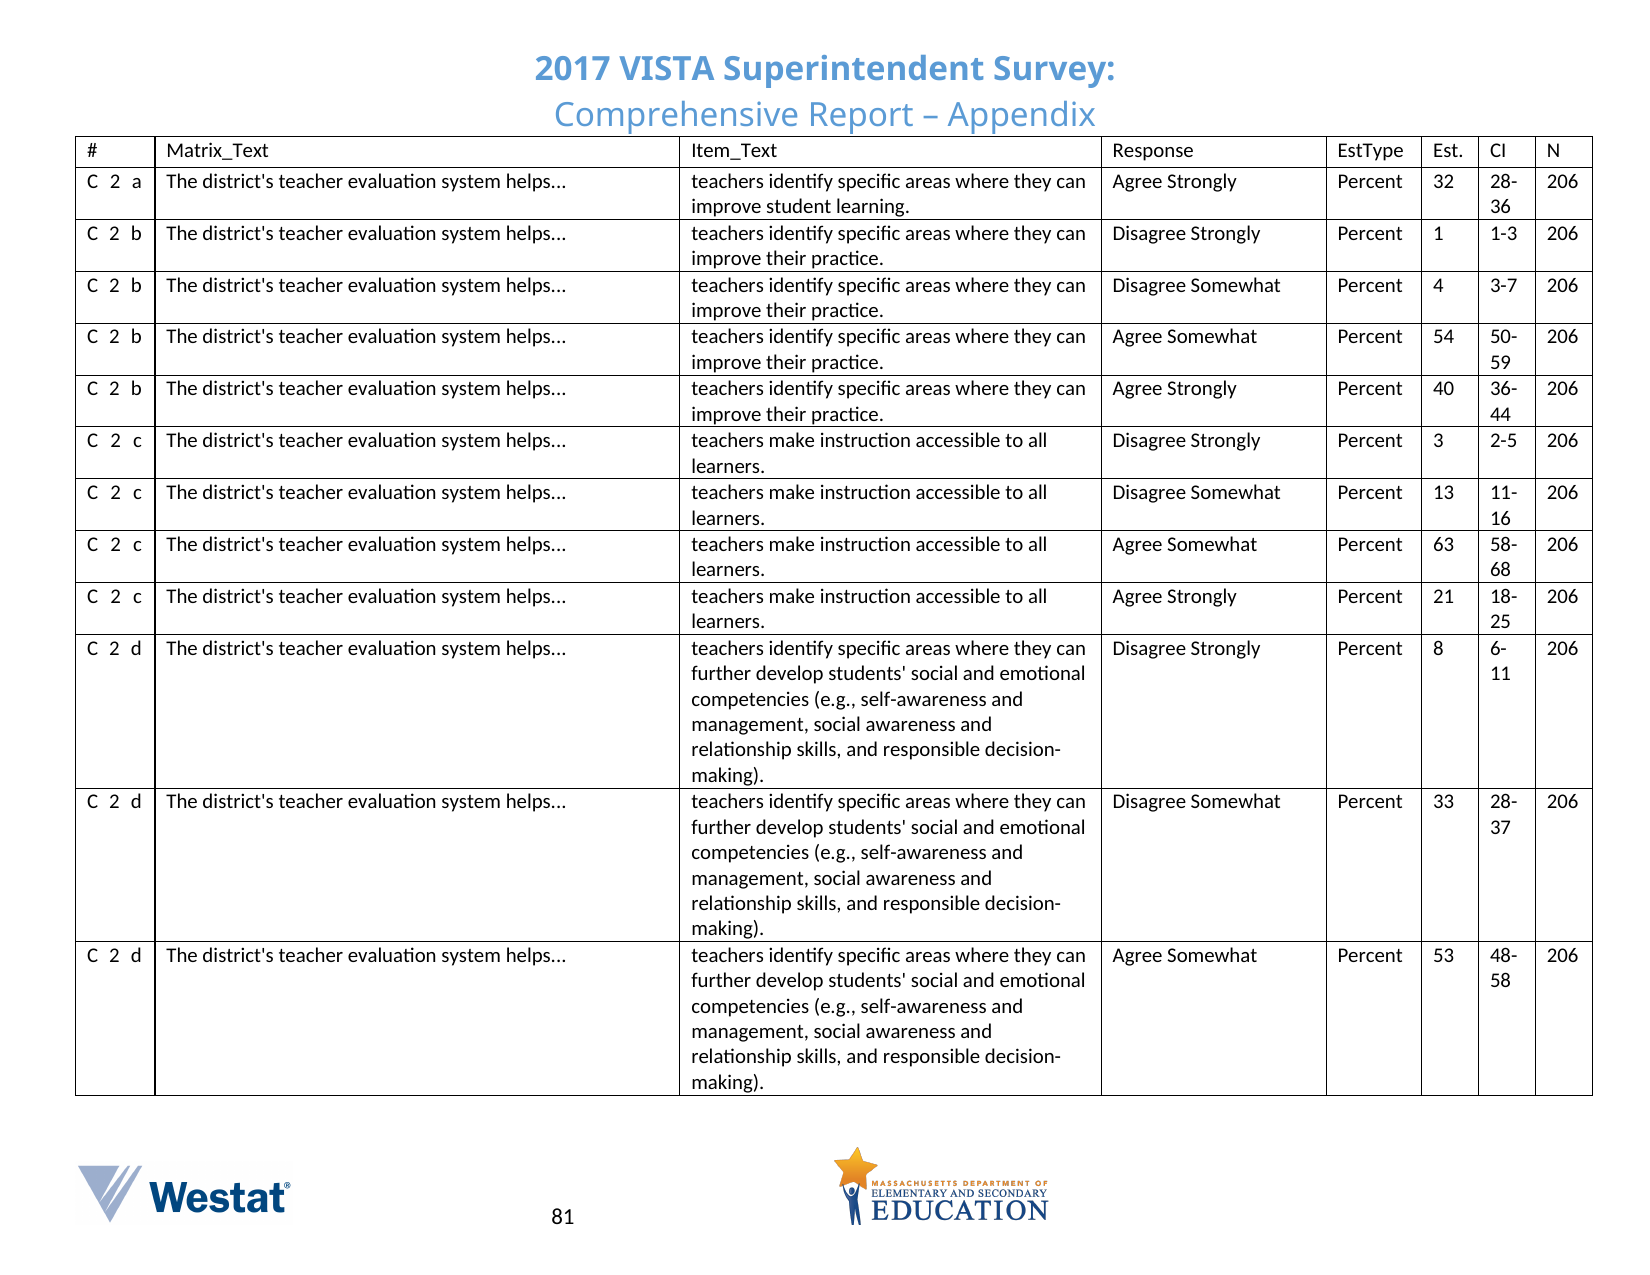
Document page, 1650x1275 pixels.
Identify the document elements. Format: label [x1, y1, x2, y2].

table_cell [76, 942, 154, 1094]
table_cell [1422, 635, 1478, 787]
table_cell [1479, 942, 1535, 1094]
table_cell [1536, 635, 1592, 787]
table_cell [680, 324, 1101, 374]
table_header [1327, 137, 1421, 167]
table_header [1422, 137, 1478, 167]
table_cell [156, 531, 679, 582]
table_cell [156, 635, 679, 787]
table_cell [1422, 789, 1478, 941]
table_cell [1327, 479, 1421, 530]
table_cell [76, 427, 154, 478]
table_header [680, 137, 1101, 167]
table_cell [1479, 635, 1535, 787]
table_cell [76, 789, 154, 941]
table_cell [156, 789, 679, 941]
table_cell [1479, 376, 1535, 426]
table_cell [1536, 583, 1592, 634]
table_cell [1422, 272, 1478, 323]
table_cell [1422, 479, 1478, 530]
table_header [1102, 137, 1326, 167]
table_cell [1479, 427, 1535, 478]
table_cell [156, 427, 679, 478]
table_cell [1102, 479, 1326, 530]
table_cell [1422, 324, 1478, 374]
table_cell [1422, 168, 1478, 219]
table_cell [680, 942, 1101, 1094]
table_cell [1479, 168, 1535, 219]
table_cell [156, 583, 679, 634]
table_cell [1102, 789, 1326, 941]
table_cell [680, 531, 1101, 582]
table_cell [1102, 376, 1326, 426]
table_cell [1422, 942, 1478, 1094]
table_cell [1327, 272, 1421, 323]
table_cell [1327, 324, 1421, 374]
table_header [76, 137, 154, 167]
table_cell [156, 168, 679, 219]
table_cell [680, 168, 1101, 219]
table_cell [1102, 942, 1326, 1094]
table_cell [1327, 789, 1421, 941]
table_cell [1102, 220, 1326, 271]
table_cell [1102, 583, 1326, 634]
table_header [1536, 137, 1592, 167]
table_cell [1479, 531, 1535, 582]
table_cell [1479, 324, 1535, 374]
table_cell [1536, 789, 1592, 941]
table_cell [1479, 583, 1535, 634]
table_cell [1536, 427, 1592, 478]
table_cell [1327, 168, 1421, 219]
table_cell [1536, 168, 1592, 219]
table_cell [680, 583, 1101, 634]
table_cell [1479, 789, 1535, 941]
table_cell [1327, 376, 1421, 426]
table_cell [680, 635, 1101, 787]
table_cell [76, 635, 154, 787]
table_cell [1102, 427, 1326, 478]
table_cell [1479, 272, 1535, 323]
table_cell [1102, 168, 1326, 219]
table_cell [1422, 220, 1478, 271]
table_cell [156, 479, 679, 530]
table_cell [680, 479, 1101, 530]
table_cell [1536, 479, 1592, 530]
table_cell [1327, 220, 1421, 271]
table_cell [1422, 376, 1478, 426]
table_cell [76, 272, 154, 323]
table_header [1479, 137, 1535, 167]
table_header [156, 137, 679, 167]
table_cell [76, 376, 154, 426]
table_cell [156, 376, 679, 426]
picture [75, 1161, 293, 1225]
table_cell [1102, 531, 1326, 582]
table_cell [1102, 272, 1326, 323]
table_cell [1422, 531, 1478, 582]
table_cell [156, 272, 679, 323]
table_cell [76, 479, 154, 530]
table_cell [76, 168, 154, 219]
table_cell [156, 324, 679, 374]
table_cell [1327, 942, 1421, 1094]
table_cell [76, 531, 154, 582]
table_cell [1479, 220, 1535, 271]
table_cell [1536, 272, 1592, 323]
picture [832, 1140, 1050, 1225]
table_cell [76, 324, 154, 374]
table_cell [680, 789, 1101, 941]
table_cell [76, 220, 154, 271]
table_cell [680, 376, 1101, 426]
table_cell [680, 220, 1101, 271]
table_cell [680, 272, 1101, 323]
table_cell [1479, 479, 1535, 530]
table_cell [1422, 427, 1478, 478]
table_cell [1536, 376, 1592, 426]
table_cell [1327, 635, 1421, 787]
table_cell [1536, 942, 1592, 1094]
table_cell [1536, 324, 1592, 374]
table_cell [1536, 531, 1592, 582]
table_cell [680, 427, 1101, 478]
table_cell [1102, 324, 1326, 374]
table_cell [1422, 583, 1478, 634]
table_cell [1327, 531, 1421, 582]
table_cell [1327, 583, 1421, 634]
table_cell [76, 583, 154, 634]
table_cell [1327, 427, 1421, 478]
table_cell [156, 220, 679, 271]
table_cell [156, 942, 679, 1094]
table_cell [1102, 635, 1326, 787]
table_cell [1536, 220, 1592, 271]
